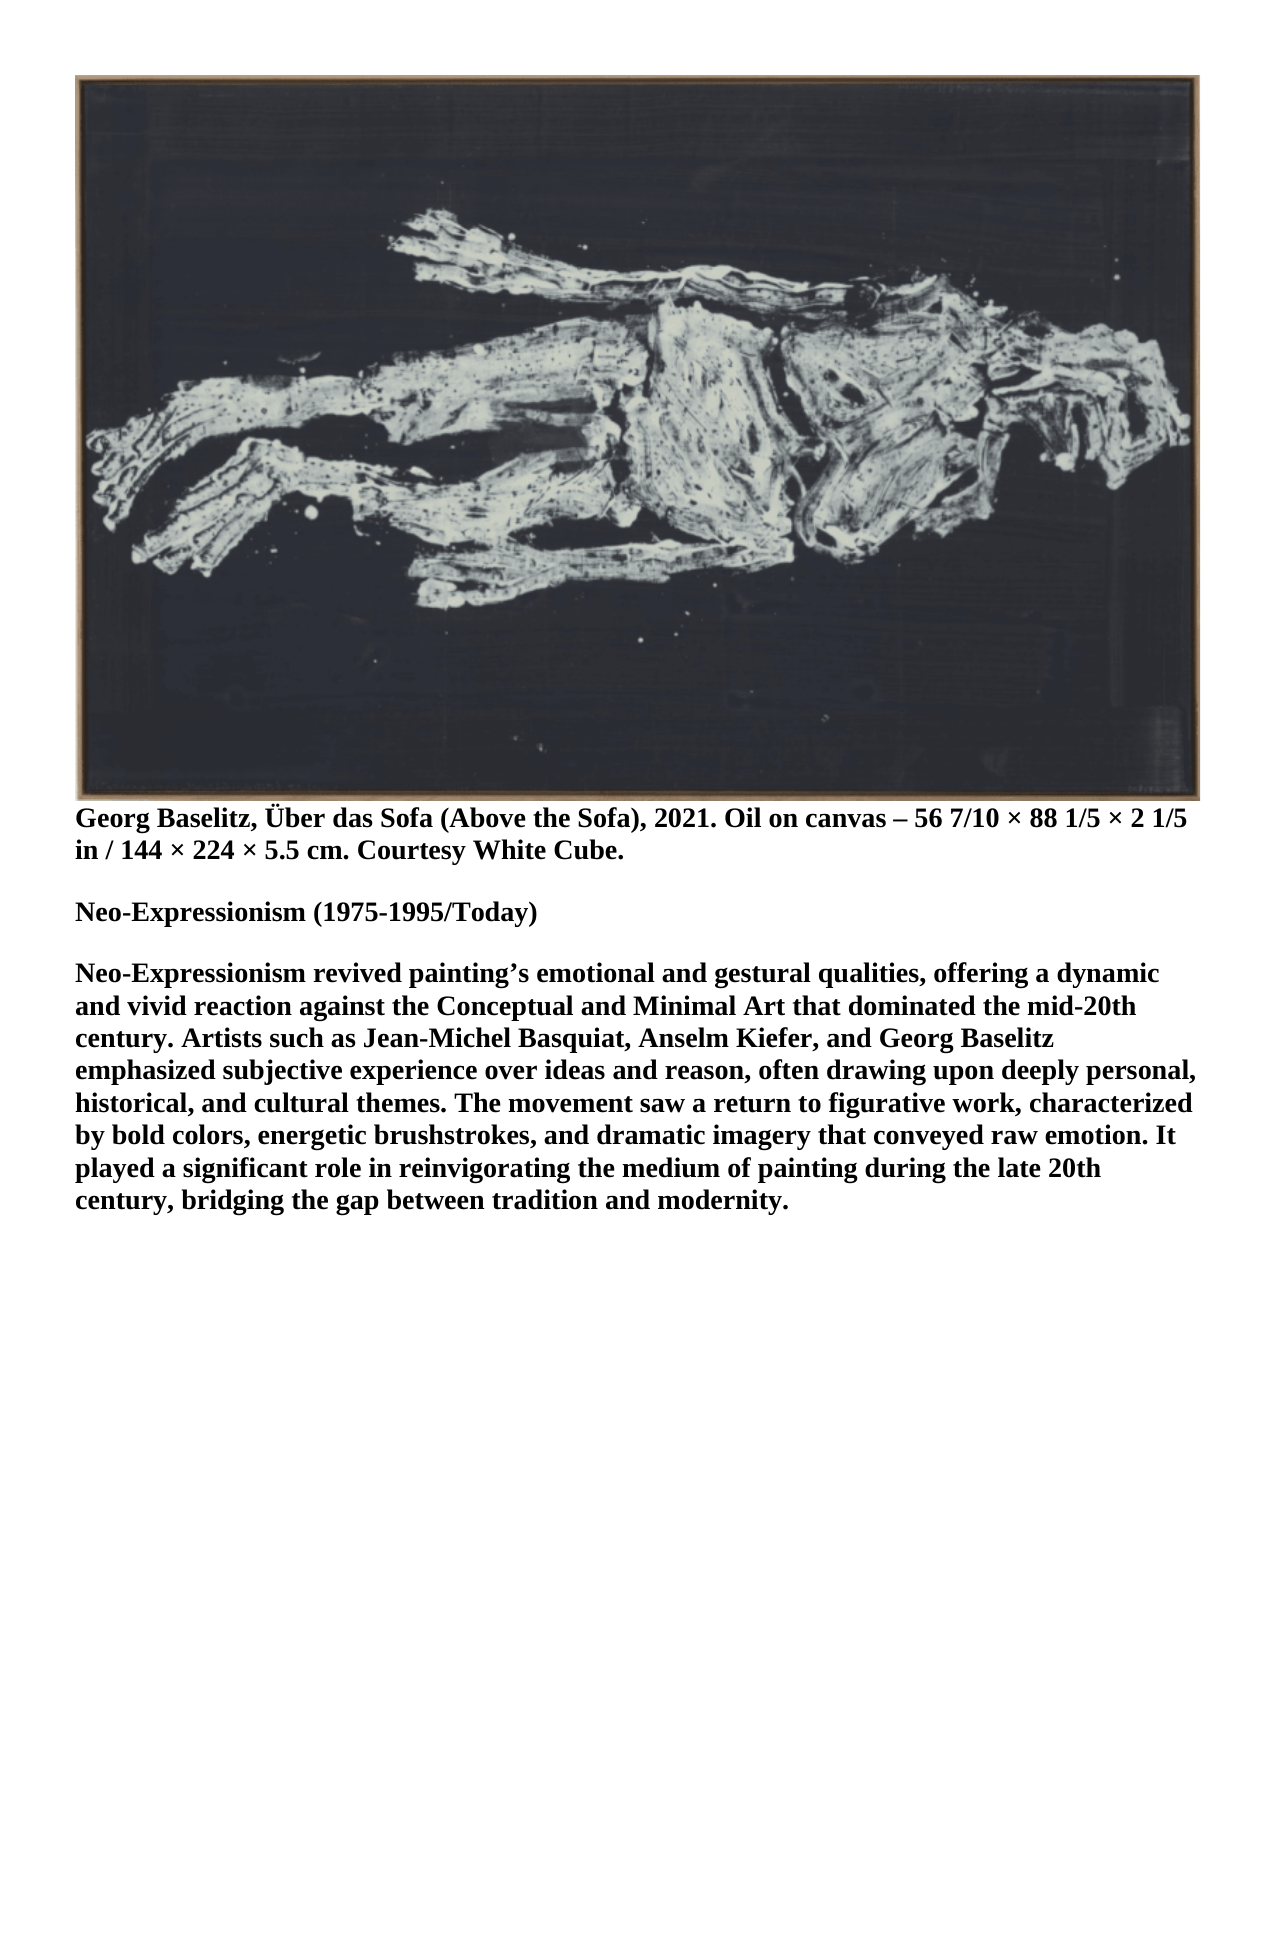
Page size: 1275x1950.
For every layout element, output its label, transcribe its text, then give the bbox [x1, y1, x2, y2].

text Neo-Expressionism revived painting’s emotional and gestural qualities, offering a dynamic and vivid reaction against the Conceptual and Minimal Art that dominated the mid-20th century. Artists such as Jean-Michel Basquiat, Anselm Kiefer, and Georg Baselitz emphasized subjective experience over ideas and reason, often drawing upon deeply personal, historical, and cultural themes. The movement saw a return to figurative work, characterized by bold colors, energetic brushstrokes, and dramatic imagery that conveyed raw emotion. It played a significant role in reinvigorating the medium of painting during the late 20th century, bridging the gap between tradition and modernity. [75, 956, 1200, 1215]
text Georg Baselitz, Über das Sofa (Above the Sofa), 2021. Oil on canvas – 56 7/10 × 88 1/5 × 2 1/5 in / 144 × 224 × 5.5 cm. Courtesy White Cube. [75, 801, 1200, 866]
picture [75, 75, 1201, 801]
text Neo-Expressionism (1975-1995/Today) [75, 895, 1200, 927]
